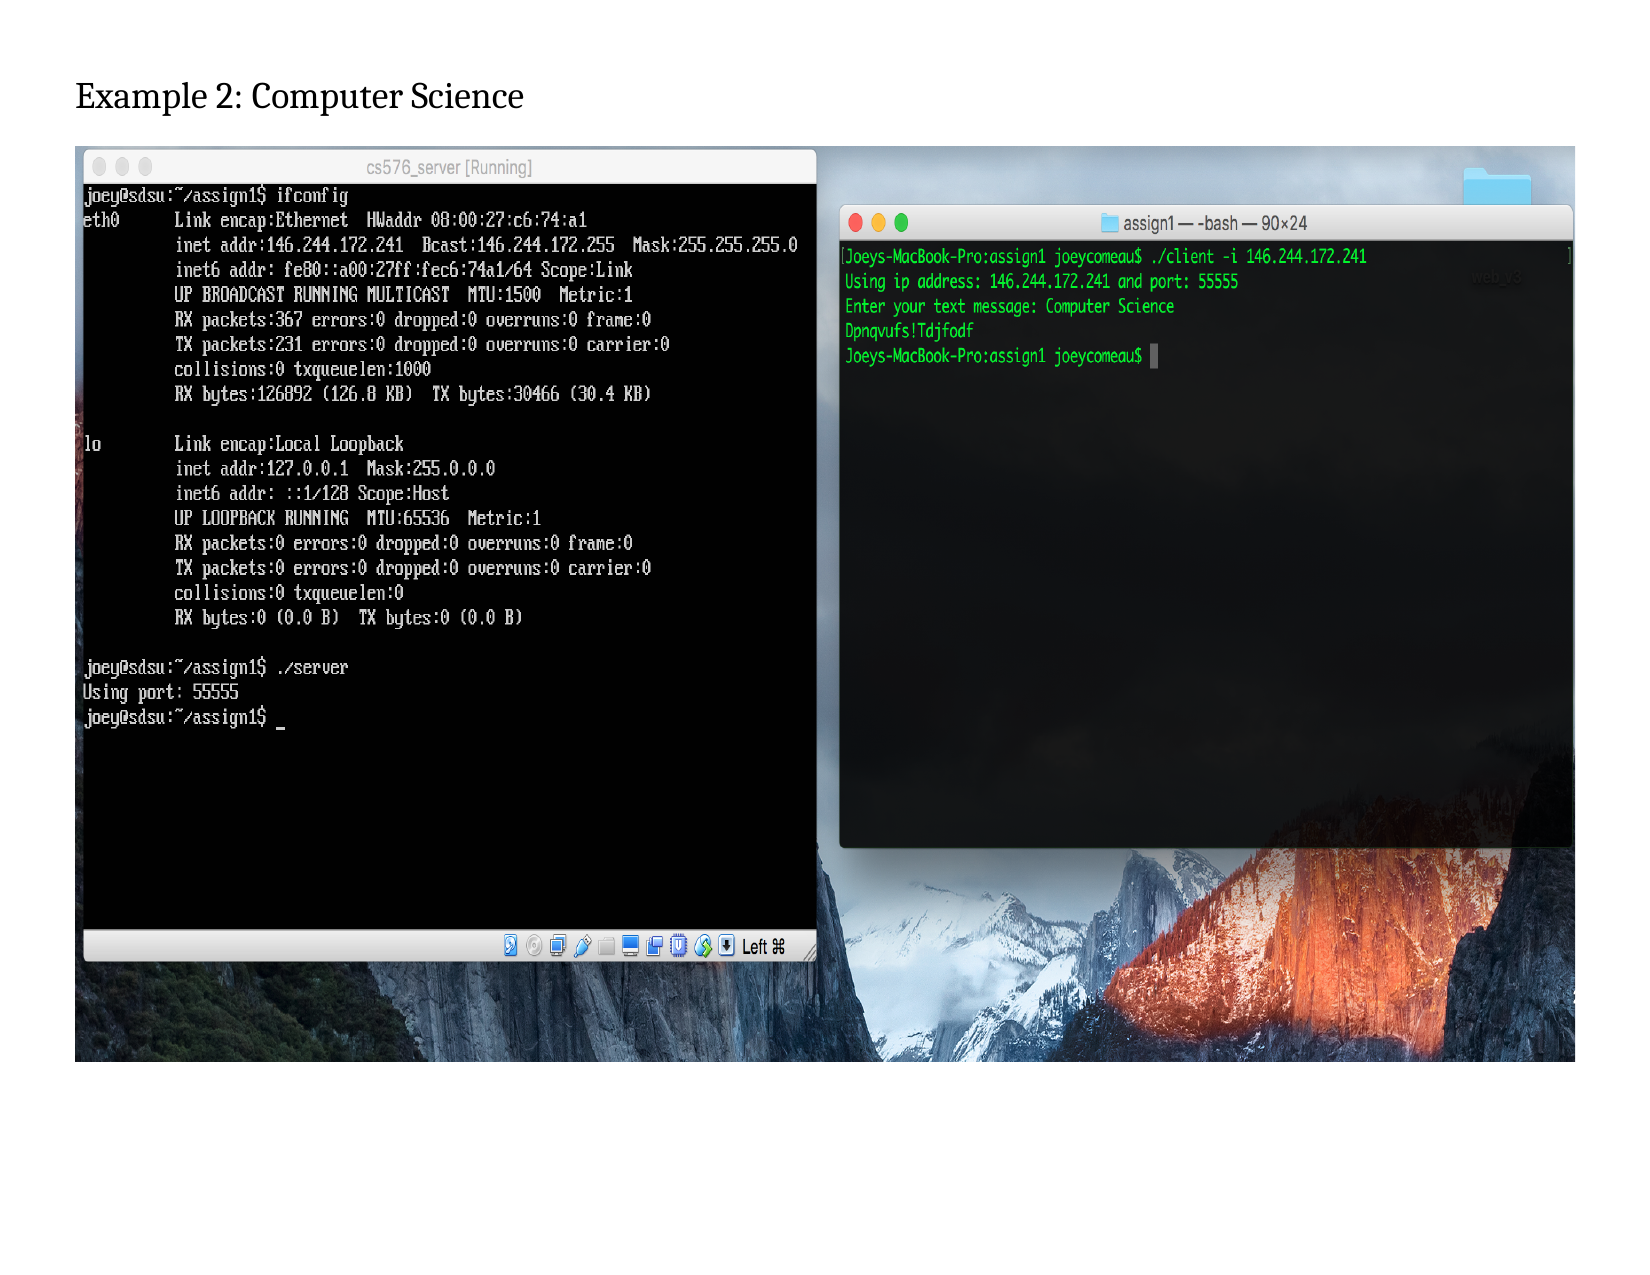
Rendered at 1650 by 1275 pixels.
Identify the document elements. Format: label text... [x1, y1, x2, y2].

text Example 2: Computer Science [75, 75, 1575, 118]
picture [75, 146, 1575, 1062]
